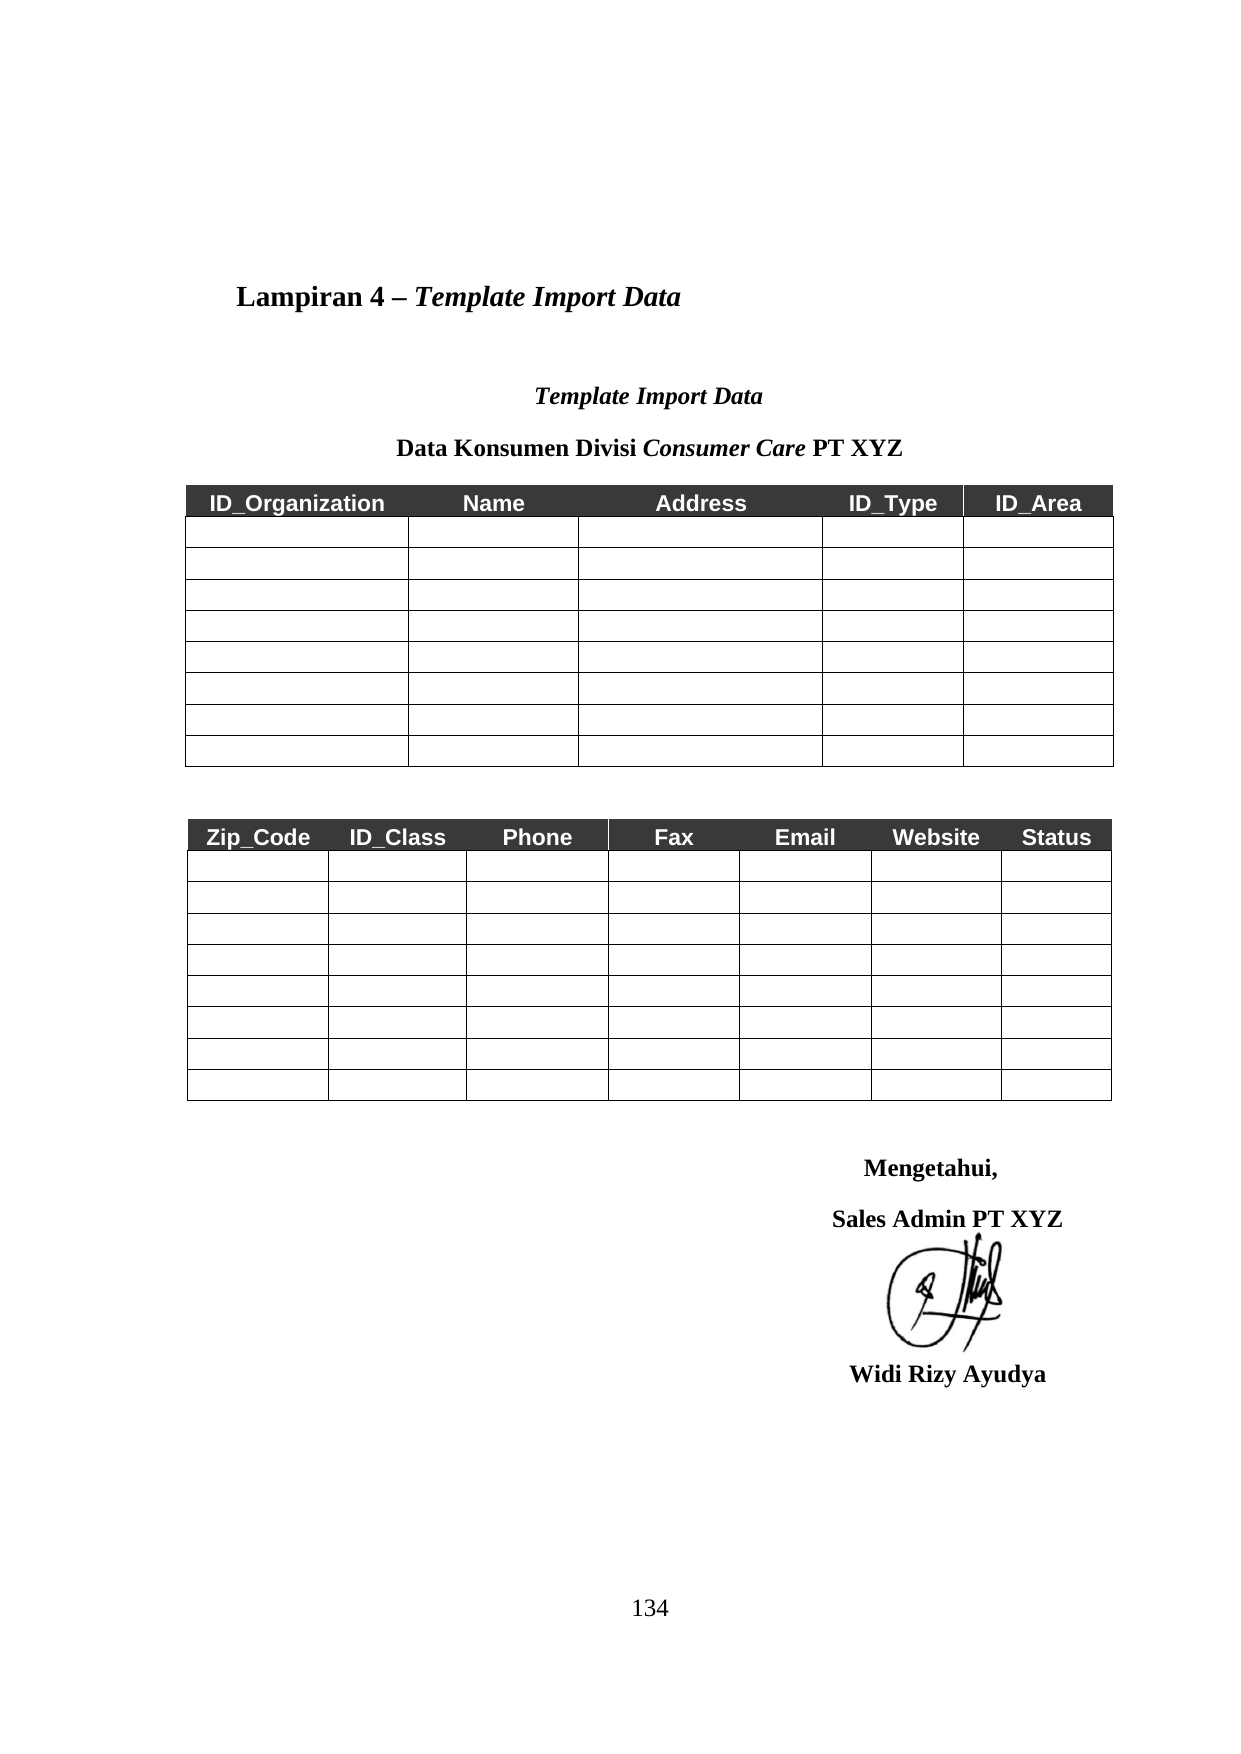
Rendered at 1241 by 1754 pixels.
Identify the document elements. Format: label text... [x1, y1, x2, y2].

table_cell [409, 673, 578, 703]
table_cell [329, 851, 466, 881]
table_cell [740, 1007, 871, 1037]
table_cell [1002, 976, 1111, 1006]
text Lampiran 4 – Template Import Data [236, 279, 1063, 313]
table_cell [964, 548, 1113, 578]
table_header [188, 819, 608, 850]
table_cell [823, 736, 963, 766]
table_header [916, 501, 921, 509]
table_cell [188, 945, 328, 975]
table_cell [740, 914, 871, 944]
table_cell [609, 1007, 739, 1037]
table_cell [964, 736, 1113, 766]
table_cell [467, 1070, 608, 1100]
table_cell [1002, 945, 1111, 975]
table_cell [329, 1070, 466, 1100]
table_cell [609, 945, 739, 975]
text Widi Rizy Ayudya [236, 1359, 1063, 1388]
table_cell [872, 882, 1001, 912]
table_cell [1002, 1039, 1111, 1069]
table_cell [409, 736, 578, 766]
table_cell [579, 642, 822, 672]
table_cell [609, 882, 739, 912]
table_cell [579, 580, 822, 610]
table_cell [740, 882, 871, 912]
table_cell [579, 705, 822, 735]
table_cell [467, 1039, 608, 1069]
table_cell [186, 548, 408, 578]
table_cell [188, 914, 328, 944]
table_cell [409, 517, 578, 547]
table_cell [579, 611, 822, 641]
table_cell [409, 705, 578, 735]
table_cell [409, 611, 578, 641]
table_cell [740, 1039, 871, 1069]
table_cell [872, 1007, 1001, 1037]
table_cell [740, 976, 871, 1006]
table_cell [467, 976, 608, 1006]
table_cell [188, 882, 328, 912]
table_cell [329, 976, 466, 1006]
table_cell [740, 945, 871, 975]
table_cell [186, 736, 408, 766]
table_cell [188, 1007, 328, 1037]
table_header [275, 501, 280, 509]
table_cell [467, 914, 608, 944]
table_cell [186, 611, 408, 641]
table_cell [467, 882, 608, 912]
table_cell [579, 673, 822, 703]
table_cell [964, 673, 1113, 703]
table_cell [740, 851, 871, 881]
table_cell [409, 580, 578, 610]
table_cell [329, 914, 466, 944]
text Template Import Data [236, 381, 1063, 410]
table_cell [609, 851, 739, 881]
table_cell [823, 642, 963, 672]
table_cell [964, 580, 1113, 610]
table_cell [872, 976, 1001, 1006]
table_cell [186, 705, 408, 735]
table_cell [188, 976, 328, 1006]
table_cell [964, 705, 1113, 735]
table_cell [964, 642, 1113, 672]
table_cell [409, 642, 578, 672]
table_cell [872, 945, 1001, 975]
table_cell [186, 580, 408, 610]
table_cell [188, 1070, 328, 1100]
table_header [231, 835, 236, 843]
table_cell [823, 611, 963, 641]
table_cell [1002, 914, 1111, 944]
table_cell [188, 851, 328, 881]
text Mengetahui, [783, 1153, 1063, 1181]
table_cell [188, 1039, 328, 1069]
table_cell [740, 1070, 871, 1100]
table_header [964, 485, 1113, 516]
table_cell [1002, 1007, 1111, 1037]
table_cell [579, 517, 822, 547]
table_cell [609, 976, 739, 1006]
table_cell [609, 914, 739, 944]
text Sales Admin PT XYZ [236, 1204, 1063, 1233]
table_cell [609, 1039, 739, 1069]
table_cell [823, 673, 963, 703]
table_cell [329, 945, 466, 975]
picture [869, 1233, 1033, 1359]
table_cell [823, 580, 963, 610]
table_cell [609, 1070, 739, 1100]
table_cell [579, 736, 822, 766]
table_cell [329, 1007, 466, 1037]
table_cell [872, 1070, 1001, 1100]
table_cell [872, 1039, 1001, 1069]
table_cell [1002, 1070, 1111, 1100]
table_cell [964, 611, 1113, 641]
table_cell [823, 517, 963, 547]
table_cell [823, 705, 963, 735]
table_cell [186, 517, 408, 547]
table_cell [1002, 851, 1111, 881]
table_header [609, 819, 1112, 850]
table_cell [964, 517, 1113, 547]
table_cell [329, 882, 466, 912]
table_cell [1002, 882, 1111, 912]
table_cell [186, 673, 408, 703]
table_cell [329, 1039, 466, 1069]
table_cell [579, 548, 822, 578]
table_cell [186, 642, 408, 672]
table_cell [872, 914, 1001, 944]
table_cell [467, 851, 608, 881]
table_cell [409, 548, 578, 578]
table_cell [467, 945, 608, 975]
text Data Konsumen Divisi Consumer Care PT XYZ [236, 433, 1063, 462]
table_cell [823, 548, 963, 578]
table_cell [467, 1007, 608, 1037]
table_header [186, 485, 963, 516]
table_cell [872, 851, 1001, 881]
